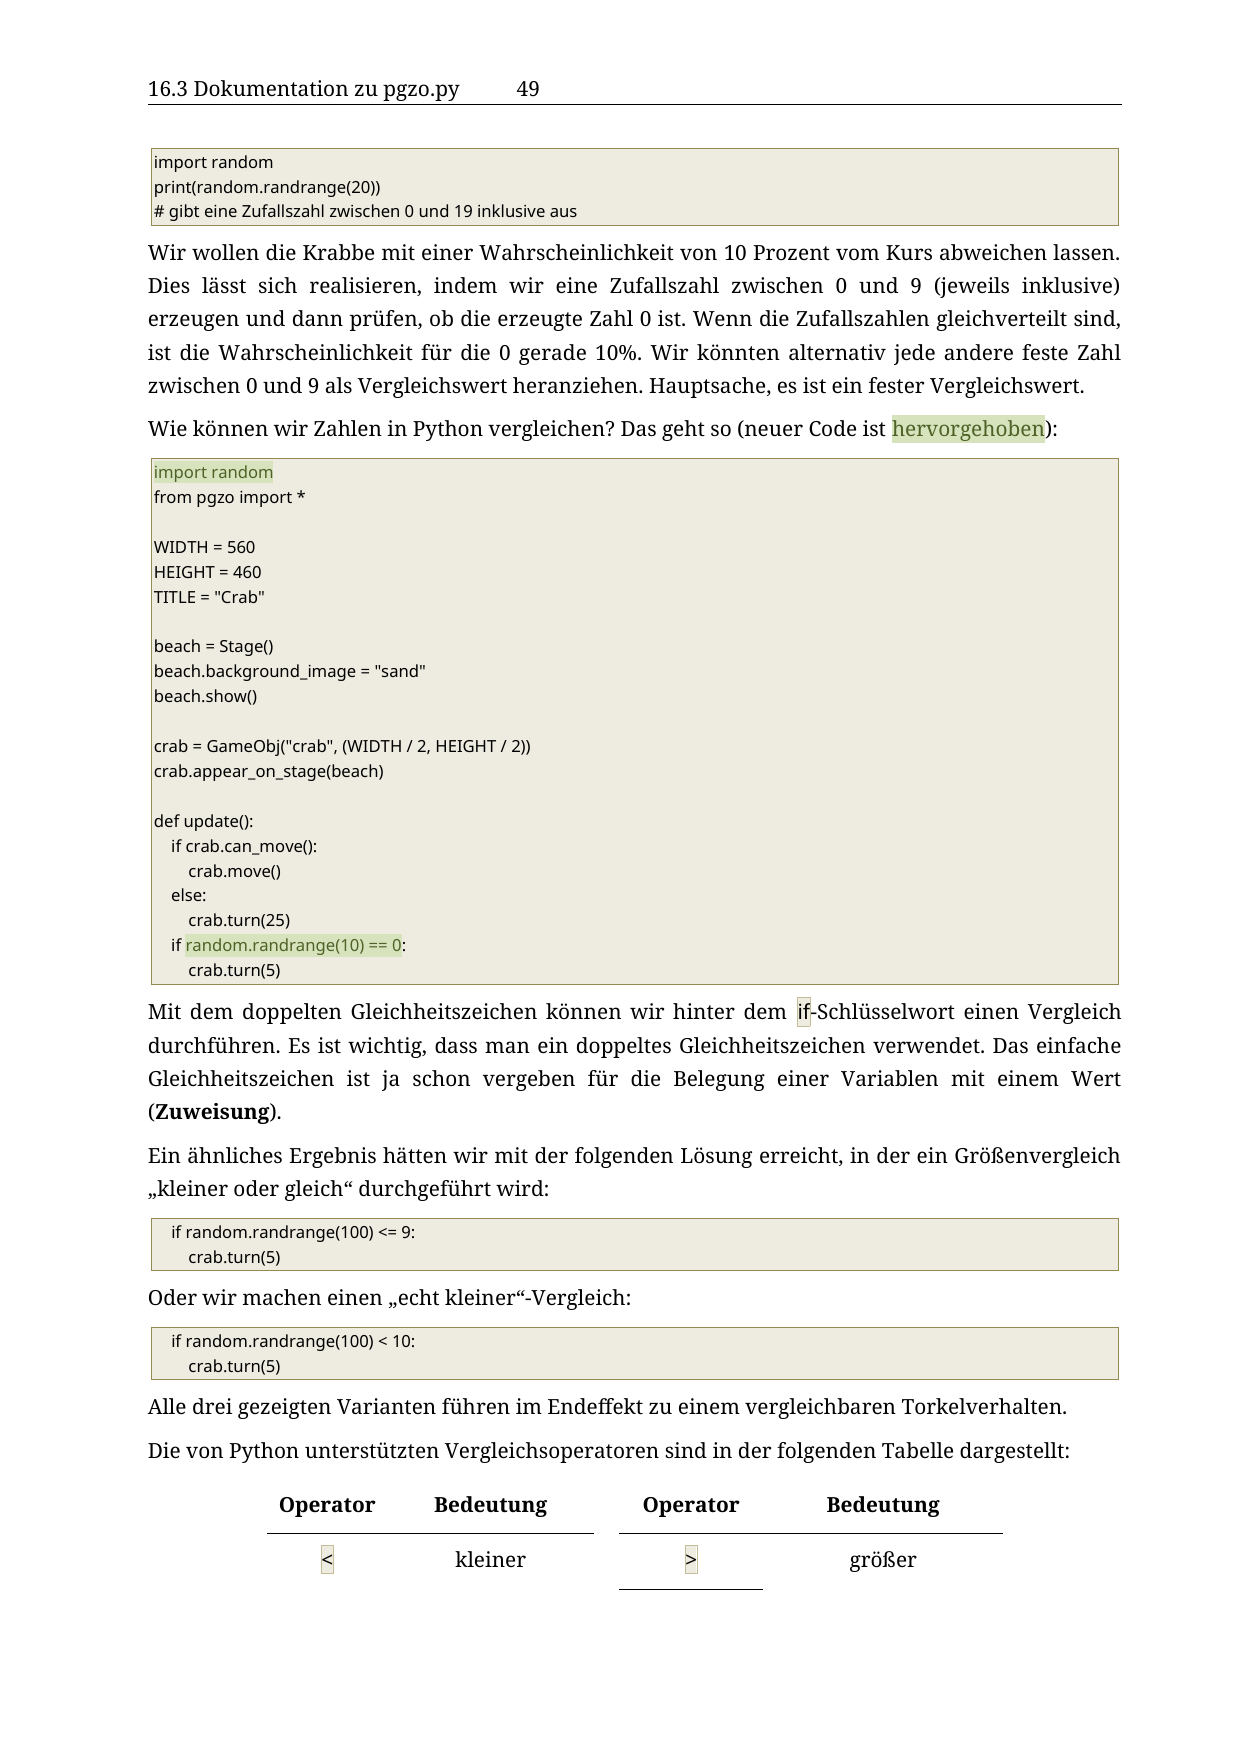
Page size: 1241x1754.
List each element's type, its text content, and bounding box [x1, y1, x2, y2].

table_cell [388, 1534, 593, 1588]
text beach.background_image = "sand" [152, 657, 1118, 682]
text Die von Python unterstützten Vergleichsoperatoren sind in der folgenden Tabelle dargestellt: [148, 1436, 1122, 1464]
text else: [152, 881, 1118, 906]
text crab.turn(5) [152, 1243, 1118, 1270]
text crab = GameObj("crab", (WIDTH / 2, HEIGHT / 2)) [152, 732, 1118, 757]
text crab.turn(5) [152, 1352, 1118, 1379]
text Mit dem doppelten Gleichheitszeichen können wir hinter dem if-Schlüsselwort einen Vergleich durchführen. Es ist wichtig, dass man ein doppeltes Gleichheitszeichen verwendet. Das einfache Gleichheitszeichen ist ja schon vergeben für die Belegung einer Variablen mit einem Wert (Zuweisung). [148, 997, 1122, 1126]
text if random.randrange(100) < 10: [152, 1328, 1118, 1352]
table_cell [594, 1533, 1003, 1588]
text from pgzo import * [152, 483, 1118, 508]
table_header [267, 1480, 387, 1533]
text crab.appear_on_stage(beach) [152, 757, 1118, 782]
text TITLE = "Crab" [152, 583, 1118, 608]
text Oder wir machen einen „echt kleiner“-Vergleich: [148, 1283, 1122, 1312]
text if random.randrange(10) == 0: [152, 931, 1118, 956]
text beach = Stage() [152, 632, 1118, 657]
text Wir wollen die Krabbe mit einer Wahrscheinlichkeit von 10 Prozent vom Kurs abweichen lassen. Dies lässt sich realisieren, indem wir eine Zufallszahl zwischen 0 und 9 (jeweils inklusive) erzeugen und dann prüfen, ob die erzeugte Zahl 0 ist. Wenn die Zufallszahlen gleichverteilt sind, ist die Wahrscheinlichkeit für die 0 gerade 10%. Wir könnten alternativ jede andere feste Zahl zwischen 0 und 9 als Vergleichswert heranziehen. Hauptsache, es ist ein fester Vergleichswert. [148, 238, 1122, 399]
text crab.turn(25) [152, 906, 1118, 931]
text Wie können wir Zahlen in Python vergleichen? Das geht so (neuer Code ist hervorgehoben): [148, 414, 1122, 443]
text import random [152, 459, 1118, 483]
text # gibt eine Zufallszahl zwischen 0 und 19 inklusive aus [152, 197, 1118, 225]
text if random.randrange(100) <= 9: [152, 1219, 1118, 1243]
text HEIGHT = 460 [152, 558, 1118, 583]
text Alle drei gezeigten Varianten führen im Endeffekt zu einem vergleichbaren Torkelverhalten. [148, 1392, 1122, 1421]
text print(random.randrange(20)) [152, 173, 1118, 197]
text import random [152, 149, 1118, 173]
text Ein ähnliches Ergebnis hätten wir mit der folgenden Lösung erreicht, in der ein Größenvergleich „kleiner oder gleich“ durchgeführt wird: [148, 1141, 1122, 1203]
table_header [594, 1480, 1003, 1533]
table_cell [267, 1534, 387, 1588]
text crab.turn(5) [152, 956, 1118, 984]
text if crab.can_move(): [152, 832, 1118, 857]
text crab.move() [152, 857, 1118, 881]
text def update(): [152, 807, 1118, 832]
text WIDTH = 560 [152, 533, 1118, 558]
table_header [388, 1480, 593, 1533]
text beach.show() [152, 682, 1118, 707]
